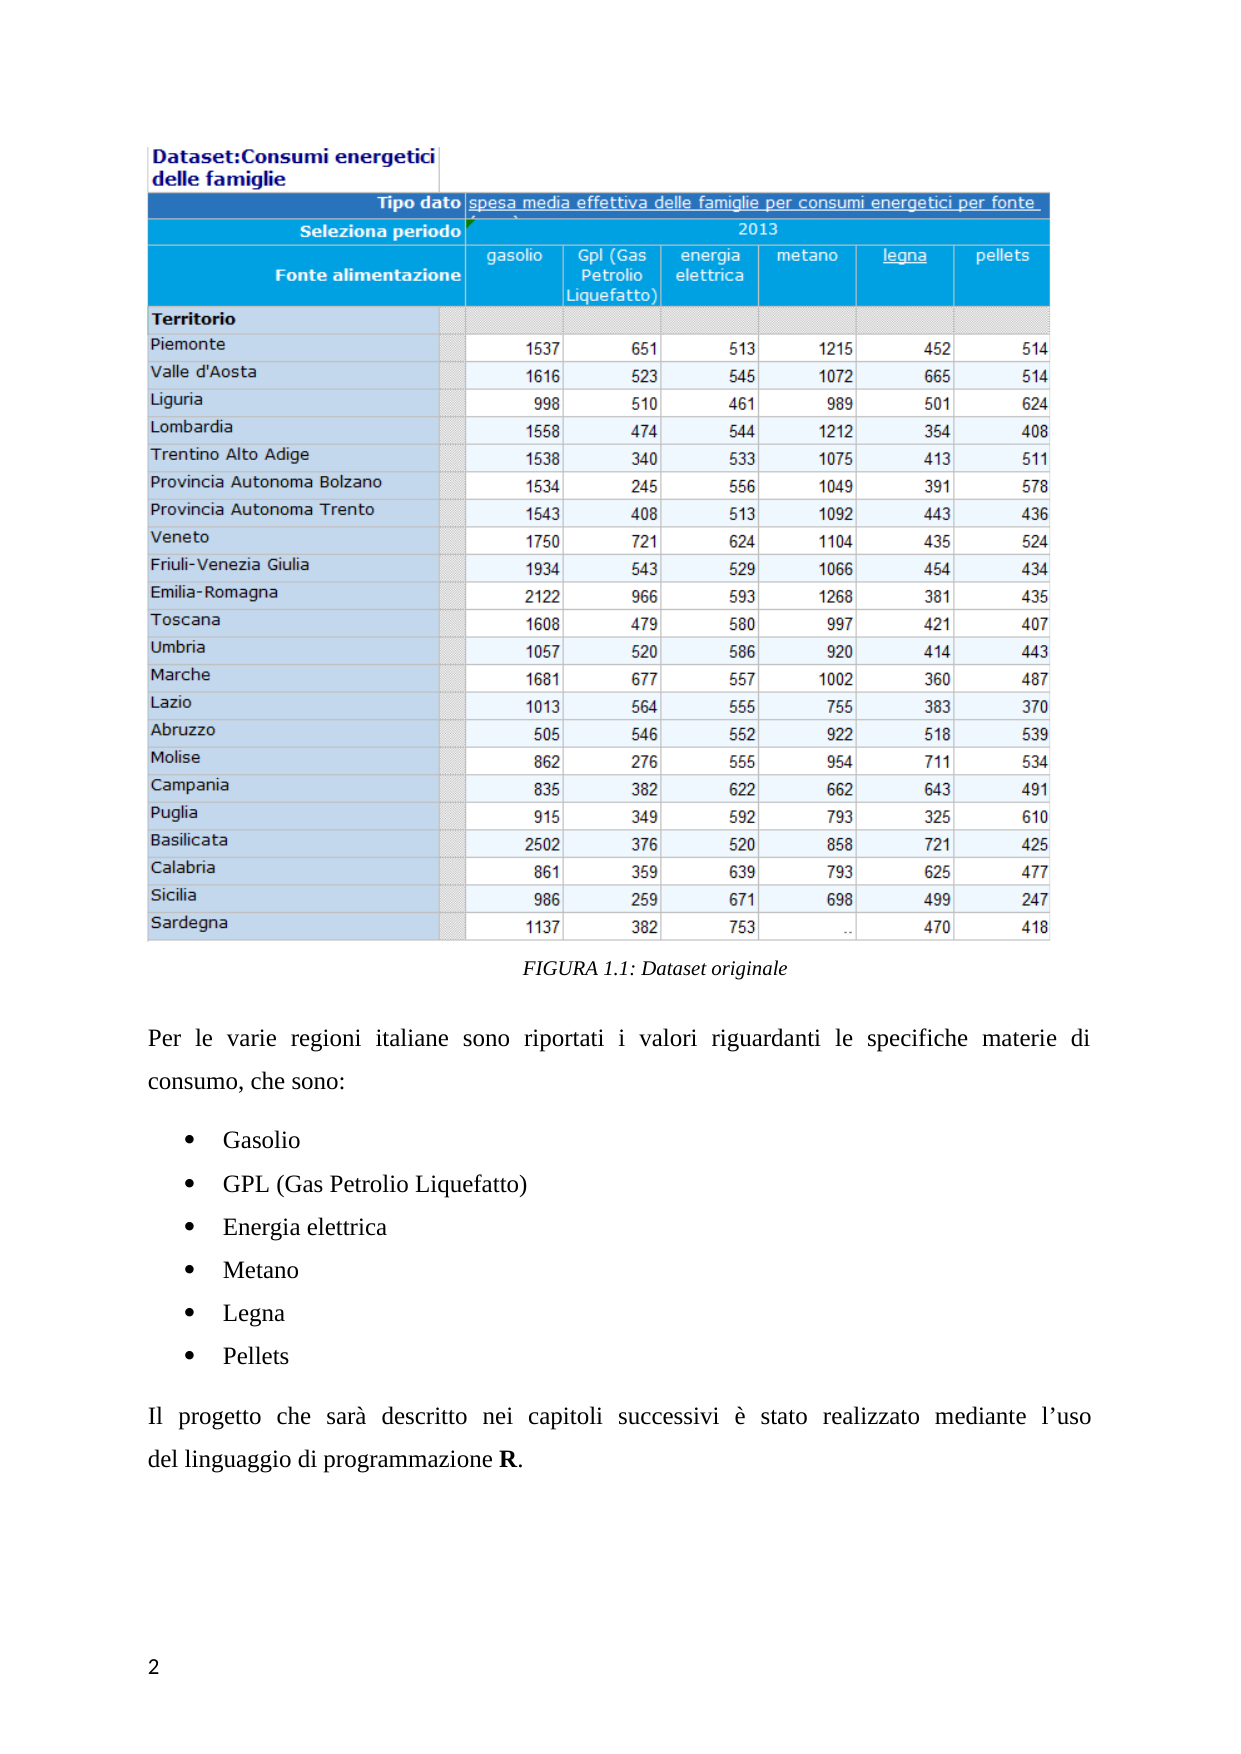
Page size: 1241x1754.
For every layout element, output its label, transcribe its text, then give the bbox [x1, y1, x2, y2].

list Pellets [185, 1341, 1092, 1370]
list GPL (Gas Petrolio Liquefatto) [185, 1169, 1092, 1197]
text FIGURA 1.1: Dataset originale [148, 956, 1092, 979]
text Il progetto che sarà descritto nei capitoli successivi è stato realizzato mediante l’uso del linguaggio di programmazione R. [148, 1401, 1092, 1473]
list Gasolio [185, 1126, 1092, 1154]
list Legna [185, 1298, 1092, 1327]
picture [147, 147, 1051, 942]
list Metano [185, 1255, 1092, 1284]
text Per le varie regioni italiane sono riportati i valori riguardanti le specifiche materie di consumo, che sono: [148, 1023, 1092, 1094]
list Energia elettrica [185, 1212, 1092, 1241]
